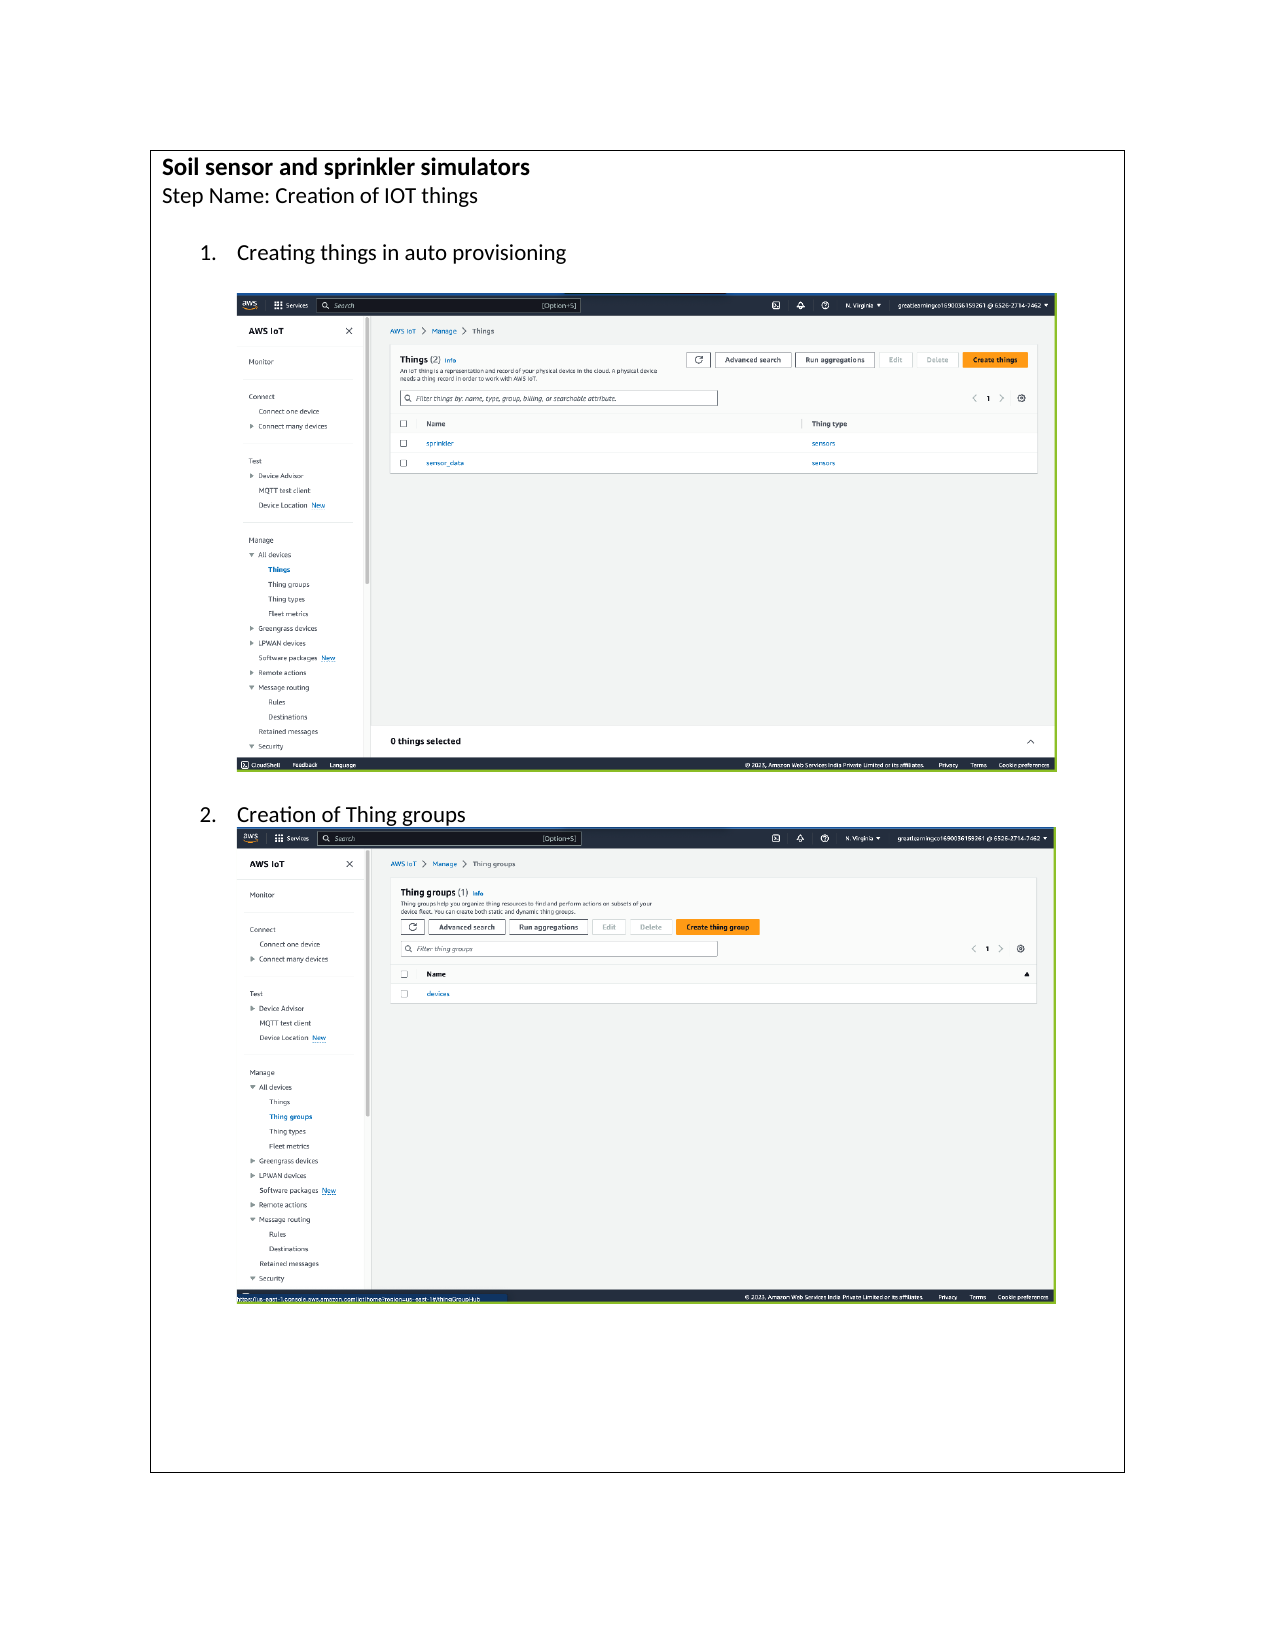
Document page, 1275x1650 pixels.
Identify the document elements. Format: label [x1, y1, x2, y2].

table_header [151, 151, 1124, 1472]
picture [236, 293, 1057, 772]
picture [236, 827, 1056, 1304]
